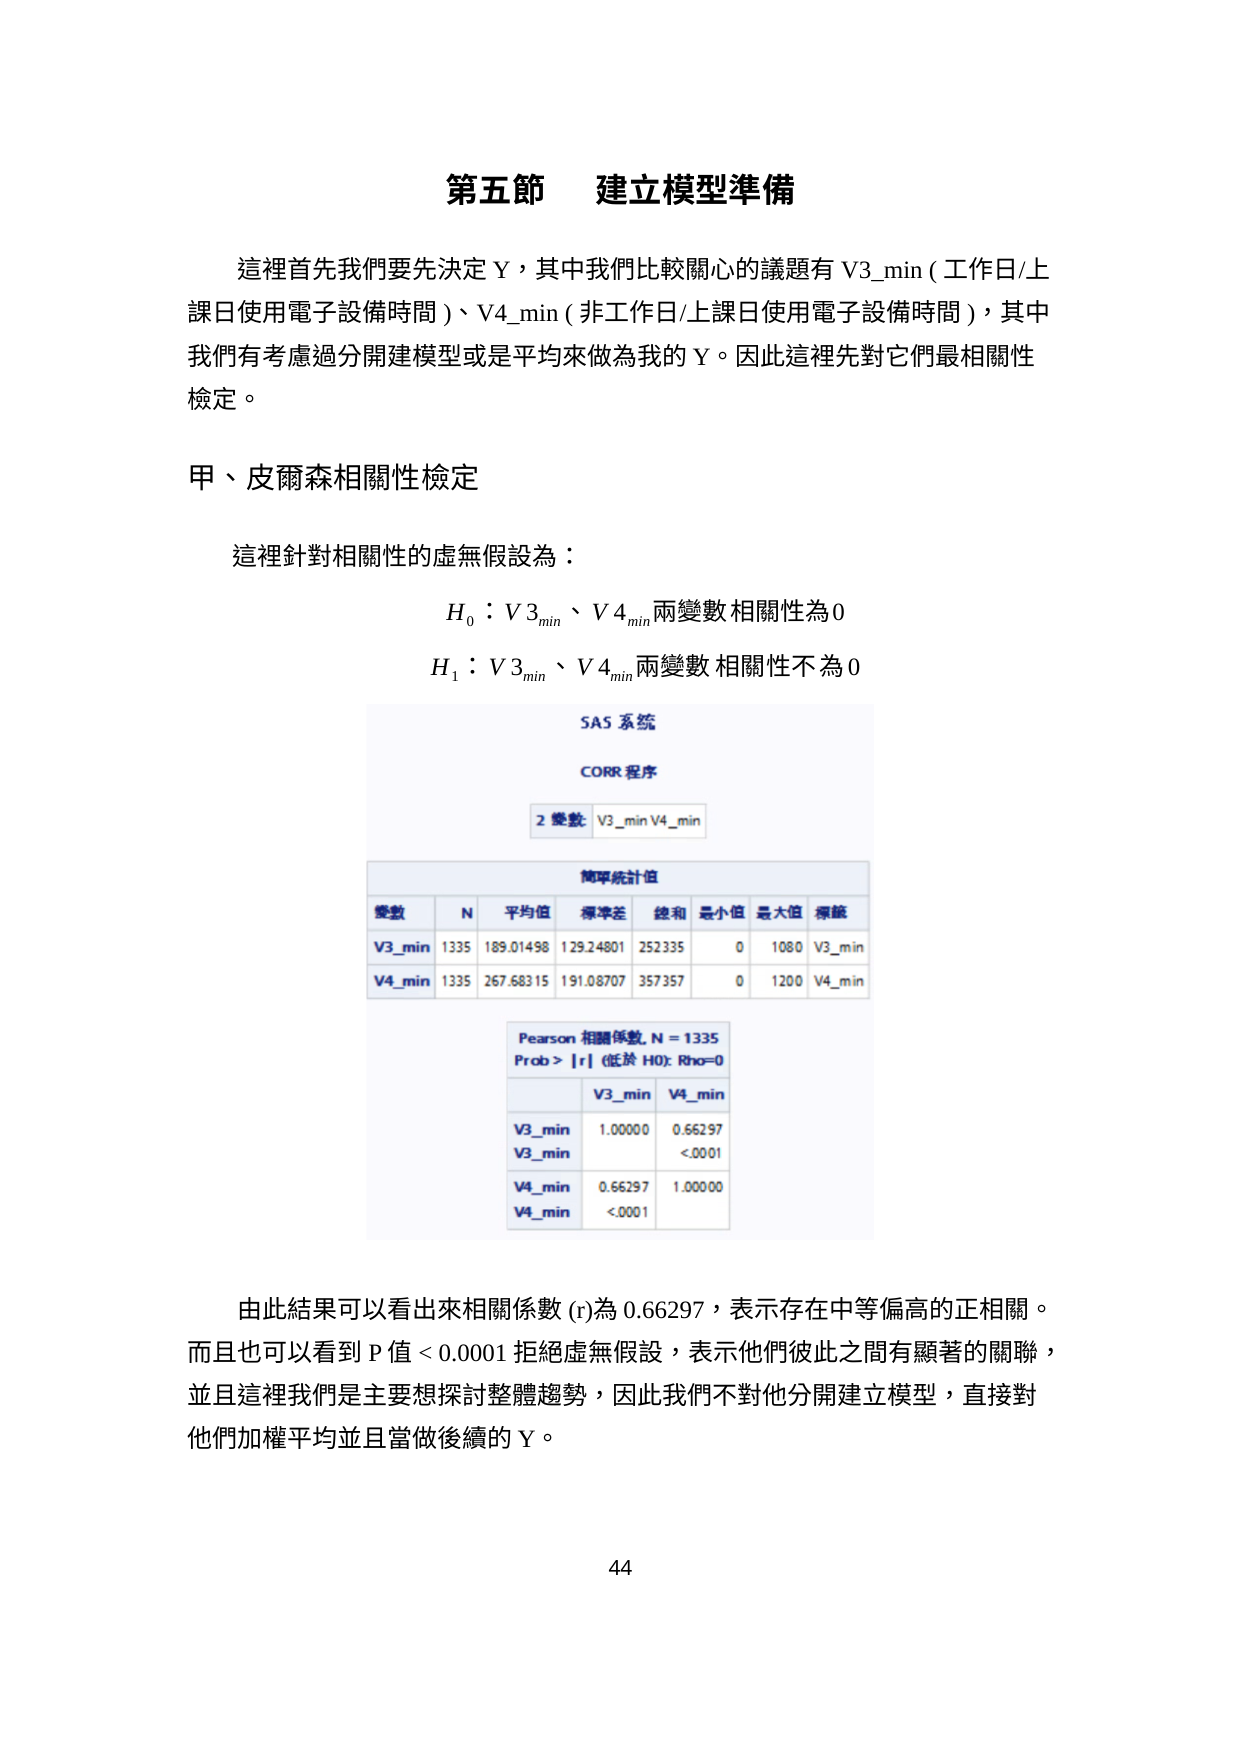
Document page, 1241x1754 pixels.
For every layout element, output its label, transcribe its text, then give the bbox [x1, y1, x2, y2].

text 這裡首先我們要先決定Y，其中我們比較關心的議題有V3_min ( 工作日/上課日使用電子設備時間 )、V4_min ( 非工作日/上課日使用電子設備時間 )，其中我們有考慮過分開建模型或是平均來做為我的Y。因此這裡先對它們最相關性檢定。 [187, 249, 1053, 416]
list 皮爾森相關性檢定 [187, 438, 1053, 513]
picture [366, 704, 874, 1240]
text 由此結果可以看出來相關係數 (r)為0.66297，表示存在中等偏高的正相關。而且也可以看到 P 值 < 0.0001 拒絕虛無假設，表示他們彼此之間有顯著的關聯，並且這裡我們是主要想探討整體趨勢，因此我們不對他分開建立模型，直接對他們加權平均並且當做後續的Y。 [187, 1289, 1053, 1456]
list 建立模型準備 [187, 150, 1053, 225]
text 這裡針對相關性的虛無假設為： [187, 536, 1053, 573]
